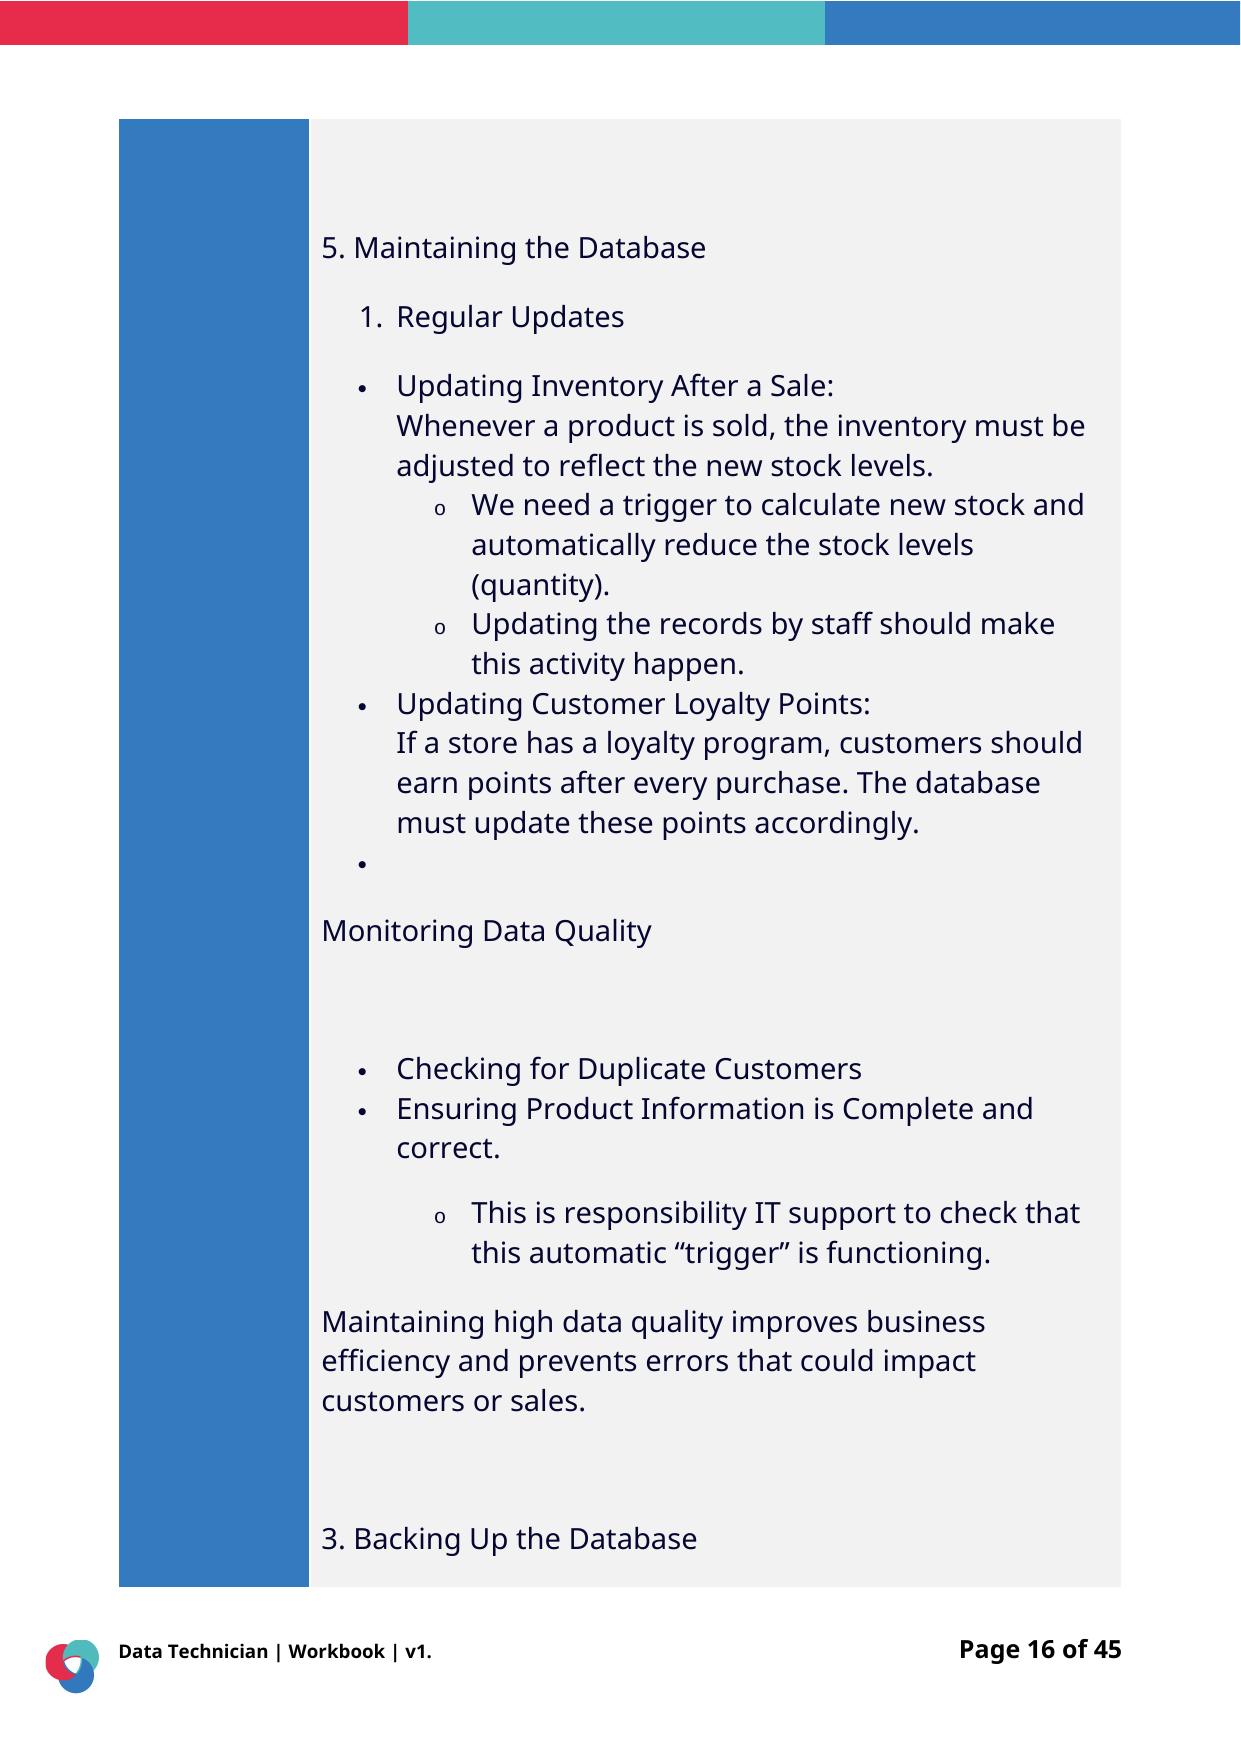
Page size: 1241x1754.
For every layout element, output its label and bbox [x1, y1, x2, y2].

table_header [311, 119, 1121, 1587]
table_header [119, 119, 309, 1587]
picture [45, 1640, 100, 1694]
